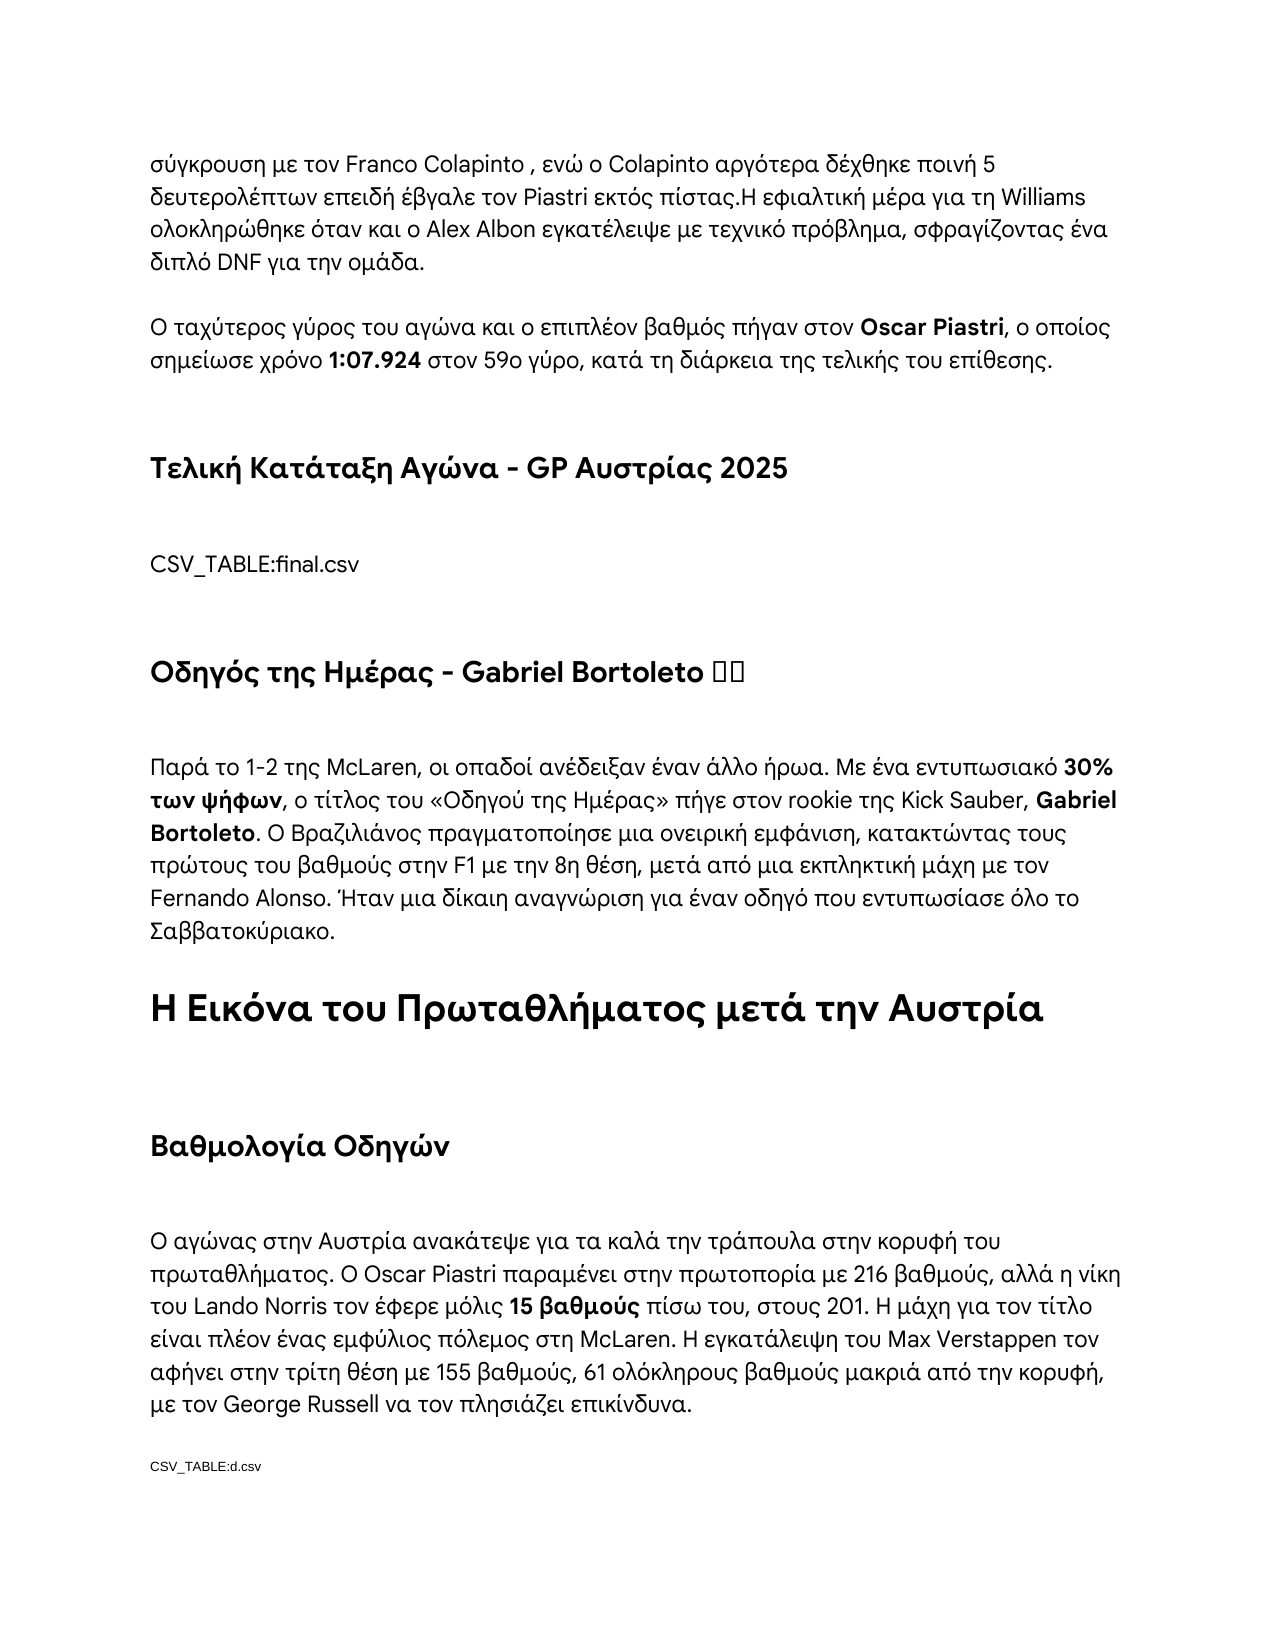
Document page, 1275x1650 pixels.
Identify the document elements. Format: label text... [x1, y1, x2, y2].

subtitle Οδηγός της Ημέρας - Gabriel Bortoleto 🇧🇷 [150, 654, 1125, 691]
subtitle Η Εικόνα του Πρωταθλήματος μετά την Αυστρία [150, 985, 1125, 1032]
text Ο ταχύτερος γύρος του αγώνα και ο επιπλέον βαθμός πήγαν στον Oscar Piastri, ο οποίος σημείωσε χρόνο 1:07.924 στον 59ο γύρο, κατά τη διάρκεια της τελικής του επίθεσης. [150, 313, 1125, 375]
text CSV_TABLE:d.csv [150, 1459, 1125, 1485]
subtitle Τελική Κατάταξη Αγώνα - GP Αυστρίας 2025 [150, 450, 1125, 487]
text CSV_TABLE:final.csv [150, 550, 1125, 578]
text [150, 150, 1125, 277]
subtitle Βαθμολογία Οδηγών [150, 1128, 1125, 1164]
text Παρά το 1-2 της McLaren, οι οπαδοί ανέδειξαν έναν άλλο ήρωα. Με ένα εντυπωσιακό 30% των ψήφων, ο τίτλος του «Οδηγού της Ημέρας» πήγε στον rookie της Kick Sauber, Gabriel Bortoleto. Ο Βραζιλιάνος πραγματοποίησε μια ονειρική εμφάνιση, κατακτώντας τους πρώτους του βαθμούς στην F1 με την 8η θέση, μετά από μια εκπληκτική μάχη με τον Fernando Alonso. Ήταν μια δίκαιη αναγνώριση για έναν οδηγό που εντυπωσίασε όλο το Σαββατοκύριακο. [150, 753, 1125, 946]
text Ο αγώνας στην Αυστρία ανακάτεψε για τα καλά την τράπουλα στην κορυφή του πρωταθλήματος. Ο Oscar Piastri παραμένει στην πρωτοπορία με 216 βαθμούς, αλλά η νίκη του Lando Norris τον έφερε μόλις 15 βαθμούς πίσω του, στους 201. Η μάχη για τον τίτλο είναι πλέον ένας εμφύλιος πόλεμος στη McLaren. Η εγκατάλειψη του Max Verstappen τον αφήνει στην τρίτη θέση με 155 βαθμούς, 61 ολόκληρους βαθμούς μακριά από την κορυφή, με τον George Russell να τον πλησιάζει επικίνδυνα. [150, 1227, 1125, 1419]
